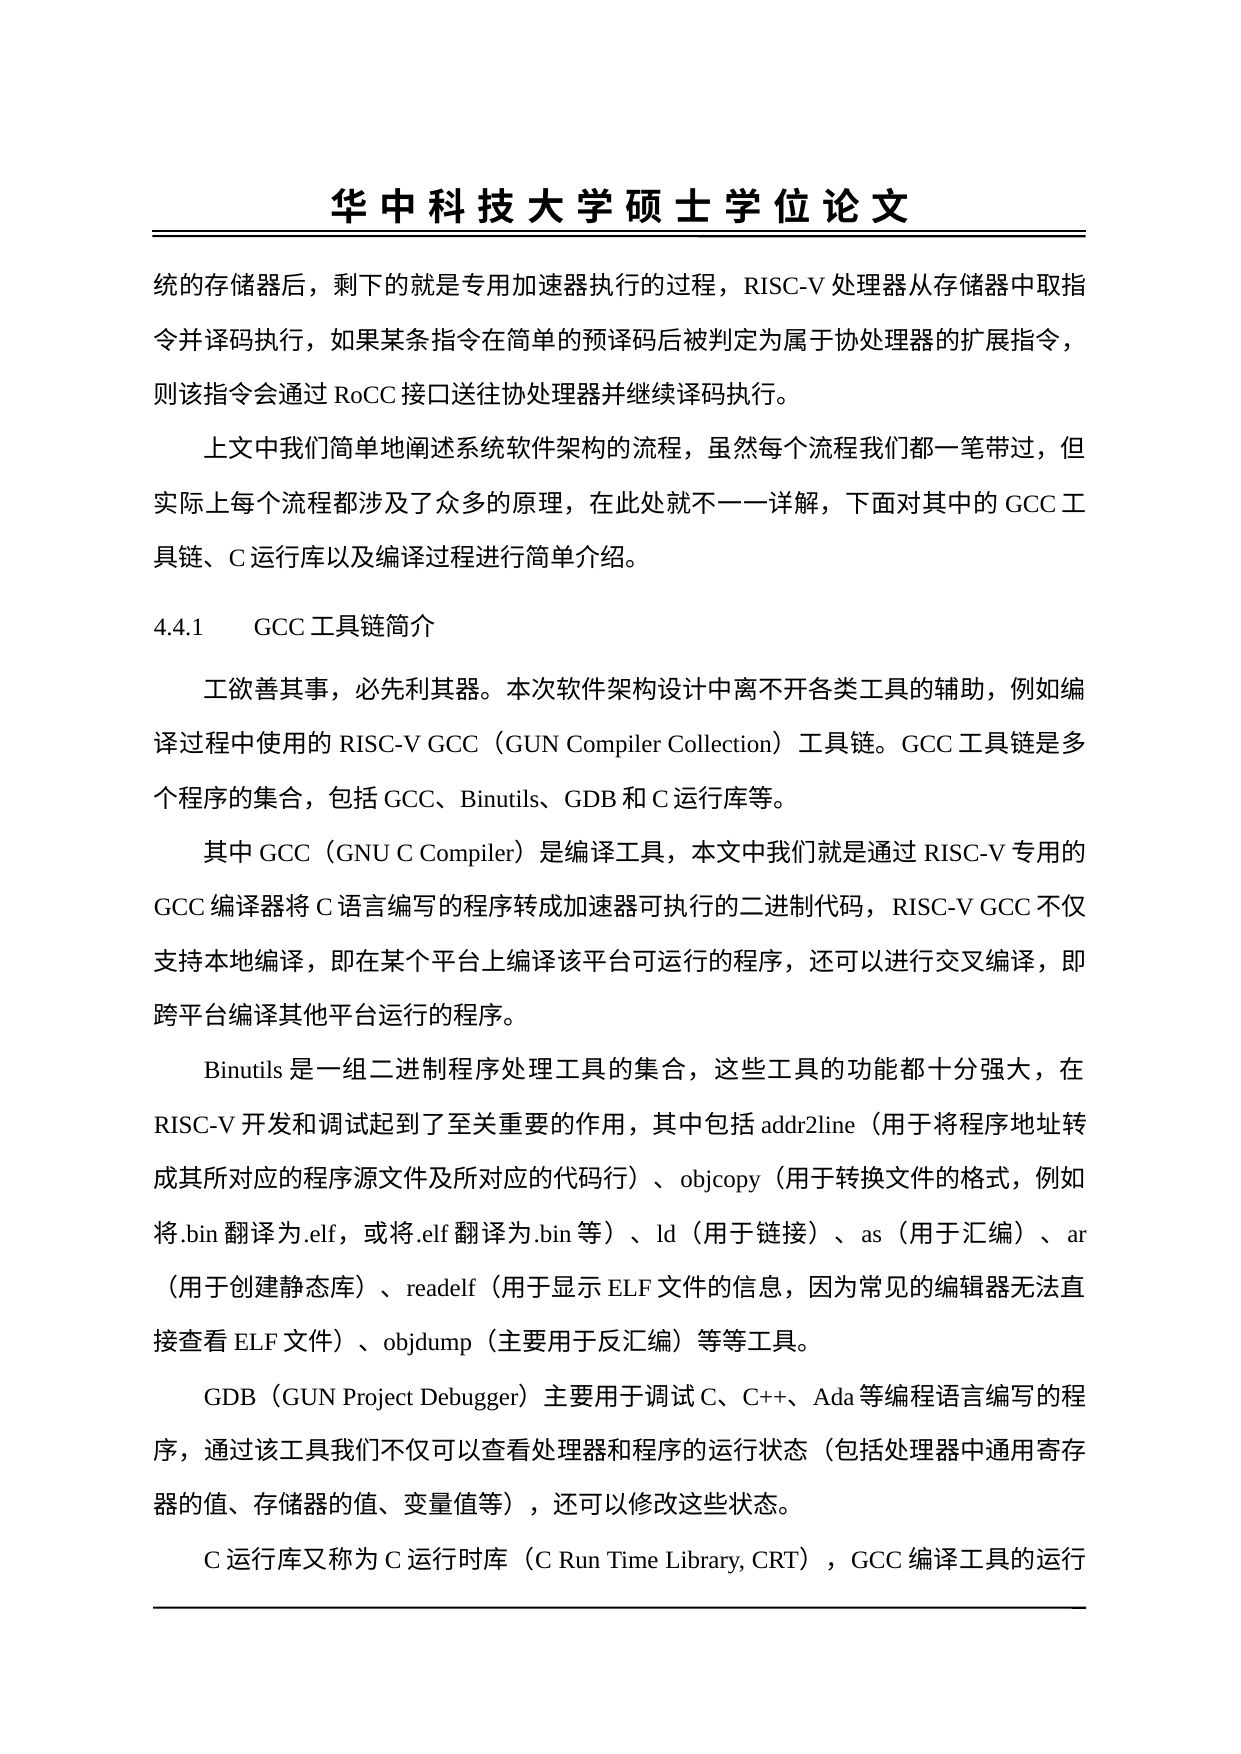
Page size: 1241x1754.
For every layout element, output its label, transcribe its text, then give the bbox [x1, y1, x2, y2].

text 工欲善其事，必先利其器。本次软件架构设计中离不开各类工具的辅助，例如编译过程中使用的RISC-V GCC（GUN Compiler Collection）工具链。GCC工具链是多个程序的集合，包括GCC、Binutils、GDB和C运行库等。 [153, 669, 1087, 814]
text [153, 1539, 1087, 1576]
subtitle GCC工具链简介 [153, 607, 1087, 643]
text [153, 266, 1087, 411]
text GDB（GUN Project Debugger）主要用于调试C、C++、Ada等编程语言编写的程序，通过该工具我们不仅可以查看处理器和程序的运行状态（包括处理器中通用寄存器的值、存储器的值、变量值等），还可以修改这些状态。 [153, 1376, 1087, 1521]
text 其中GCC（GNU C Compiler）是编译工具，本文中我们就是通过RISC-V专用的GCC编译器将C语言编写的程序转成加速器可执行的二进制代码，RISC-V GCC不仅支持本地编译，即在某个平台上编译该平台可运行的程序，还可以进行交叉编译，即跨平台编译其他平台运行的程序。 [153, 832, 1087, 1032]
text 上文中我们简单地阐述系统软件架构的流程，虽然每个流程我们都一笔带过，但实际上每个流程都涉及了众多的原理，在此处就不一一详解，下面对其中的GCC工具链、C运行库以及编译过程进行简单介绍。 [153, 429, 1087, 574]
text Binutils是一组二进制程序处理工具的集合，这些工具的功能都十分强大，在RISC-V开发和调试起到了至关重要的作用，其中包括addr2line（用于将程序地址转成其所对应的程序源文件及所对应的代码行）、objcopy（用于转换文件的格式，例如将.bin翻译为.elf，或将.elf翻译为.bin等）、ld（用于链接）、as（用于汇编）、ar（用于创建静态库）、readelf（用于显示ELF文件的信息，因为常见的编辑器无法直接查看ELF文件）、objdump（主要用于反汇编）等等工具。 [153, 1050, 1087, 1358]
